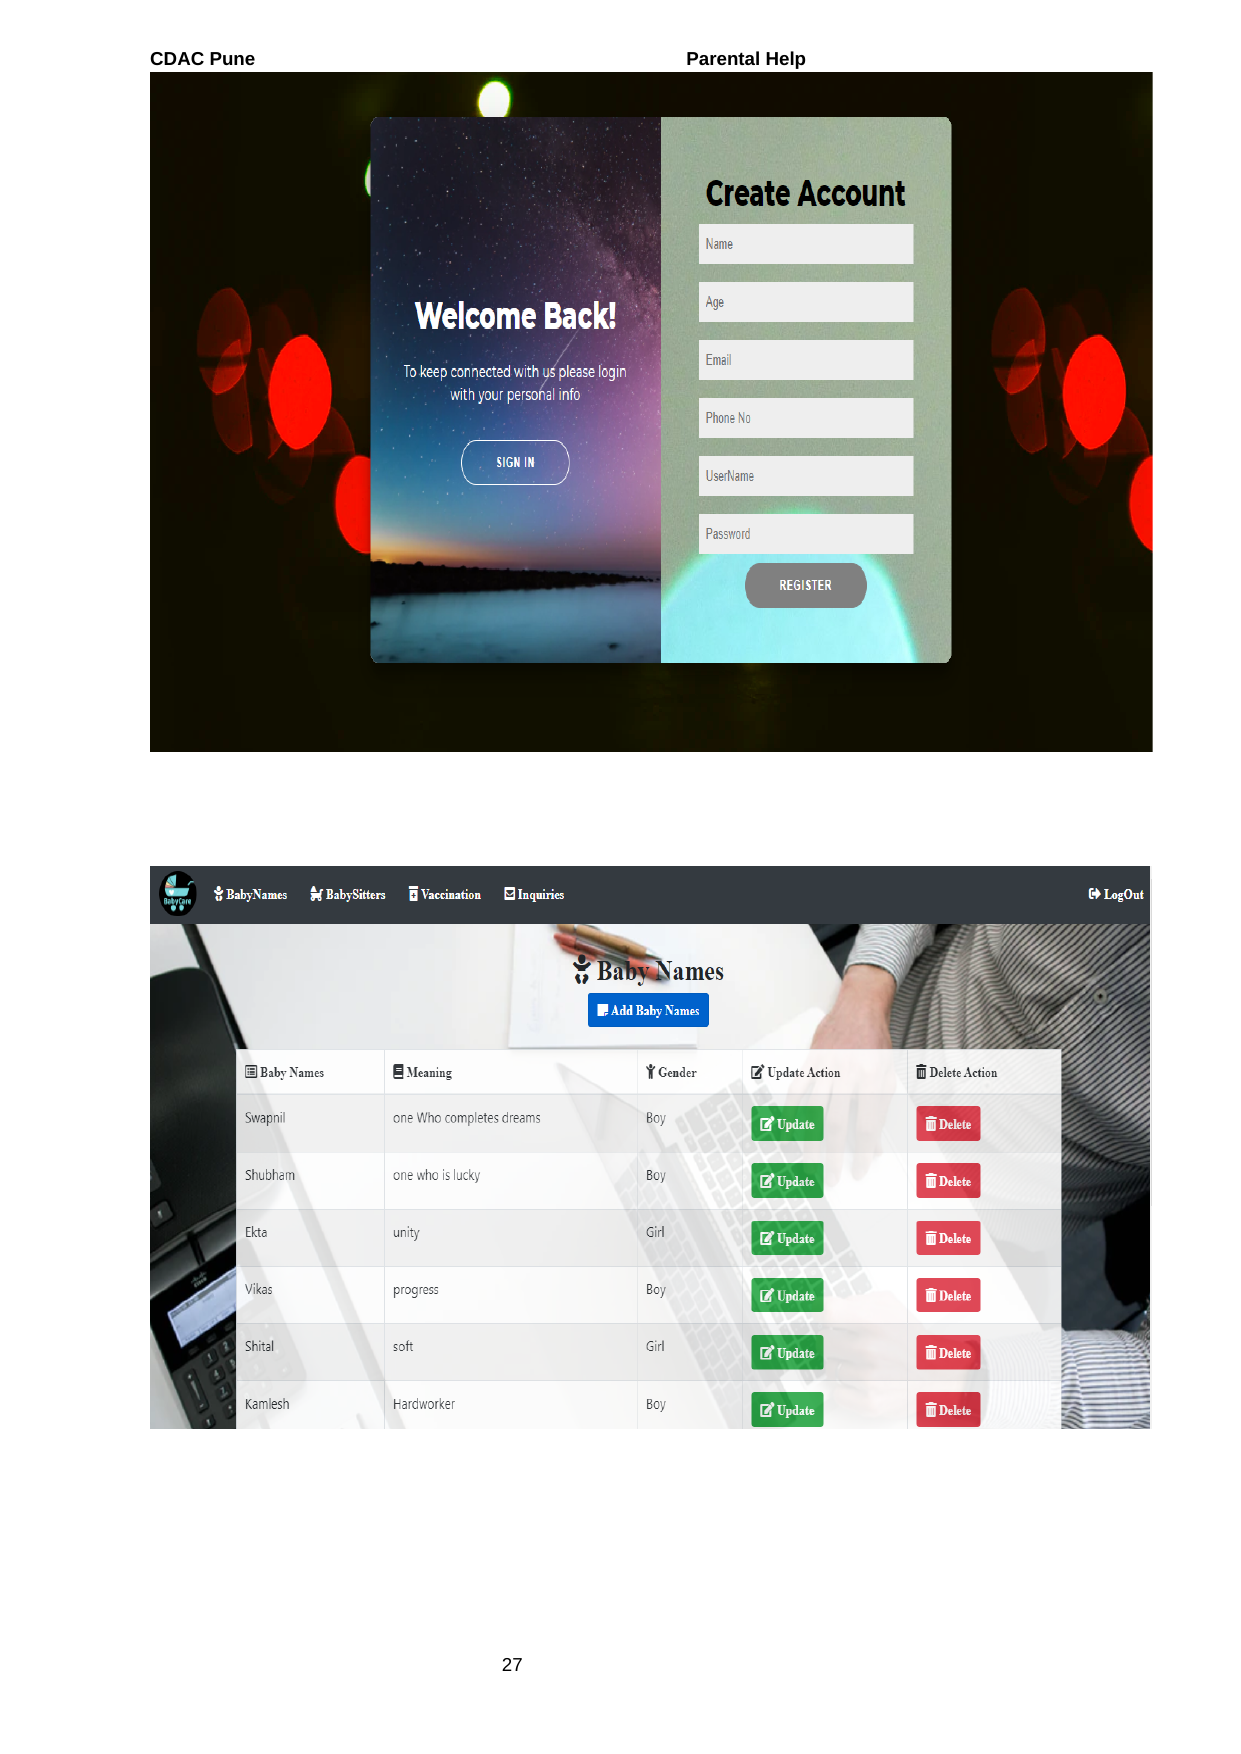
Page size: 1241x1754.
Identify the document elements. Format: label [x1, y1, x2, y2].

picture [150, 72, 1153, 752]
picture [150, 866, 1152, 1429]
